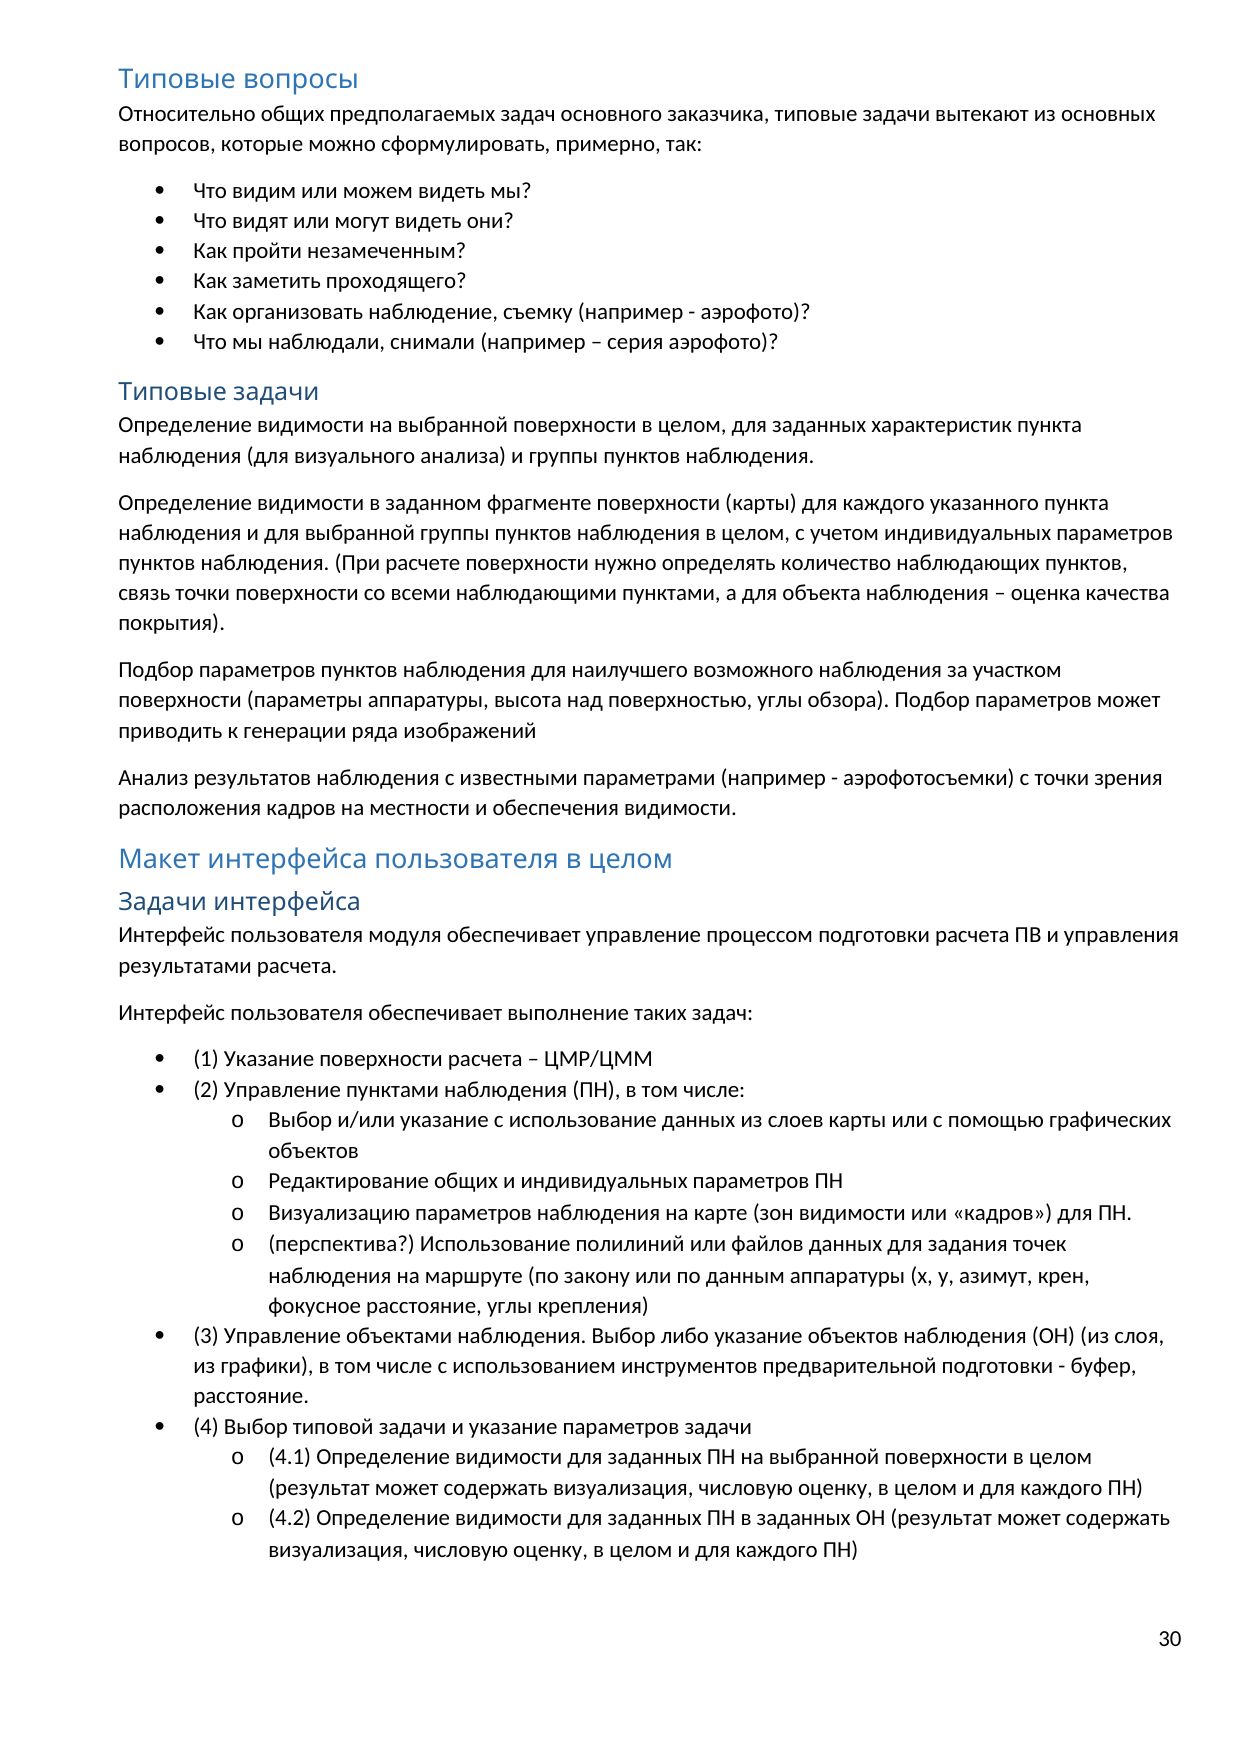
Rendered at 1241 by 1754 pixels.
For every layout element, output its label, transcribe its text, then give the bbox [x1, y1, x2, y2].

subtitle Типовые задачи [118, 374, 1181, 408]
list Визуализацию параметров наблюдения на карте (зон видимости или «кадров») для ПН. [231, 1198, 1181, 1227]
text Определение видимости на выбранной поверхности в целом, для заданных характеристик пункта наблюдения (для визуального анализа) и группы пунктов наблюдения. [118, 411, 1181, 469]
list (3) Управление объектами наблюдения. Выбор либо указание объектов наблюдения (ОН) (из слоя, из графики), в том числе с использованием инструментов предварительной подготовки - буфер, расстояние. [156, 1321, 1181, 1409]
list (4.1) Определение видимости для заданных ПН на выбранной поверхности в целом (результат может содержать визуализация, числовую оценку, в целом и для каждого ПН) [231, 1442, 1181, 1501]
text Определение видимости в заданном фрагменте поверхности (карты) для каждого указанного пункта наблюдения и для выбранной группы пунктов наблюдения в целом, с учетом индивидуальных параметров пунктов наблюдения. (При расчете поверхности нужно определять количество наблюдающих пунктов, связь точки поверхности со всеми наблюдающими пунктами, а для объекта наблюдения – оценка качества покрытия). [118, 488, 1181, 637]
text Подбор параметров пунктов наблюдения для наилучшего возможного наблюдения за участком поверхности (параметры аппаратуры, высота над поверхностью, углы обзора). Подбор параметров может приводить к генерации ряда изображений [118, 655, 1181, 744]
list Выбор и/или указание с использование данных из слоев карты или с помощью графических объектов [231, 1105, 1181, 1164]
list Что видим или можем видеть мы? [156, 176, 1181, 204]
list (2) Управление пунктами наблюдения (ПН), в том числе: [156, 1075, 1181, 1103]
text Относительно общих предполагаемых задач основного заказчика, типовые задачи вытекают из основных вопросов, которые можно сформулировать, примерно, так: [118, 99, 1181, 157]
list Как пройти незамеченным? [156, 236, 1181, 264]
list Как организовать наблюдение, съемку (например - аэрофото)? [156, 297, 1181, 325]
subtitle Задачи интерфейса [118, 884, 1181, 918]
list (1) Указание поверхности расчета – ЦМР/ЦММ [156, 1044, 1181, 1072]
text Интерфейс пользователя обеспечивает выполнение таких задач: [118, 998, 1181, 1026]
list Как заметить проходящего? [156, 267, 1181, 294]
list Что мы наблюдали, снимали (например – серия аэрофото)? [156, 327, 1181, 355]
list (4.2) Определение видимости для заданных ПН в заданных ОН (результат может содержать визуализация, числовую оценку, в целом и для каждого ПН) [231, 1503, 1181, 1563]
text Интерфейс пользователя модуля обеспечивает управление процессом подготовки расчета ПВ и управления результатами расчета. [118, 921, 1181, 979]
list (4) Выбор типовой задачи и указание параметров задачи [156, 1412, 1181, 1440]
list Редактирование общих и индивидуальных параметров ПН [231, 1166, 1181, 1196]
list (перспектива?) Использование полилиний или файлов данных для задания точек наблюдения на маршруте (по закону или по данным аппаратуры (x, y, азимут, крен, фокусное расстояние, углы крепления) [231, 1229, 1181, 1319]
subtitle Макет интерфейса пользователя в целом [118, 840, 1181, 877]
list Что видят или могут видеть они? [156, 206, 1181, 234]
text Анализ результатов наблюдения с известными параметрами (например - аэрофотосъемки) с точки зрения расположения кадров на местности и обеспечения видимости. [118, 763, 1181, 821]
subtitle Типовые вопросы [118, 59, 1181, 96]
